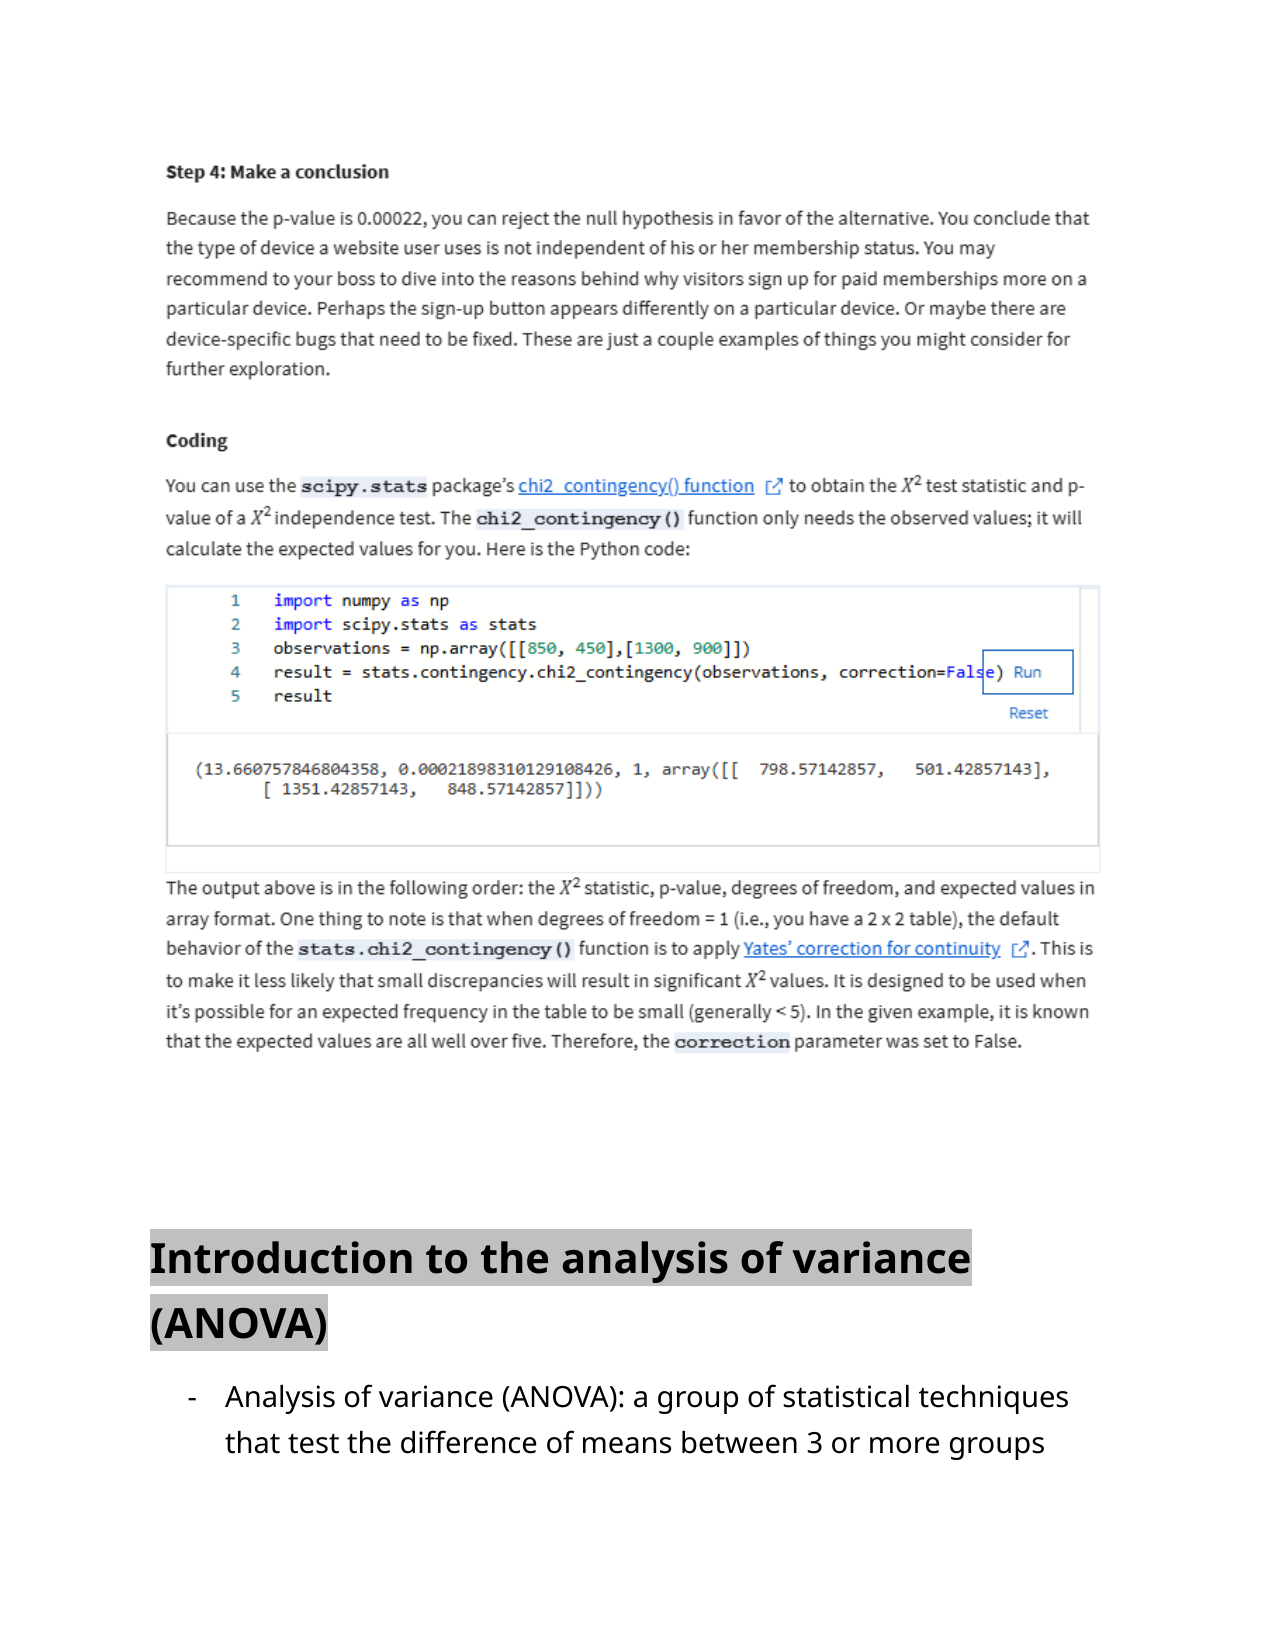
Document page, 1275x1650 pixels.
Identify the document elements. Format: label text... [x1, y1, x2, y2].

text Introduction to the analysis of variance (ANOVA) [150, 1229, 1125, 1351]
list Analysis of variance (ANOVA): a group of statistical techniques that test the difference of means between 3 or more groups [187, 1376, 1125, 1462]
picture [150, 150, 1125, 1083]
